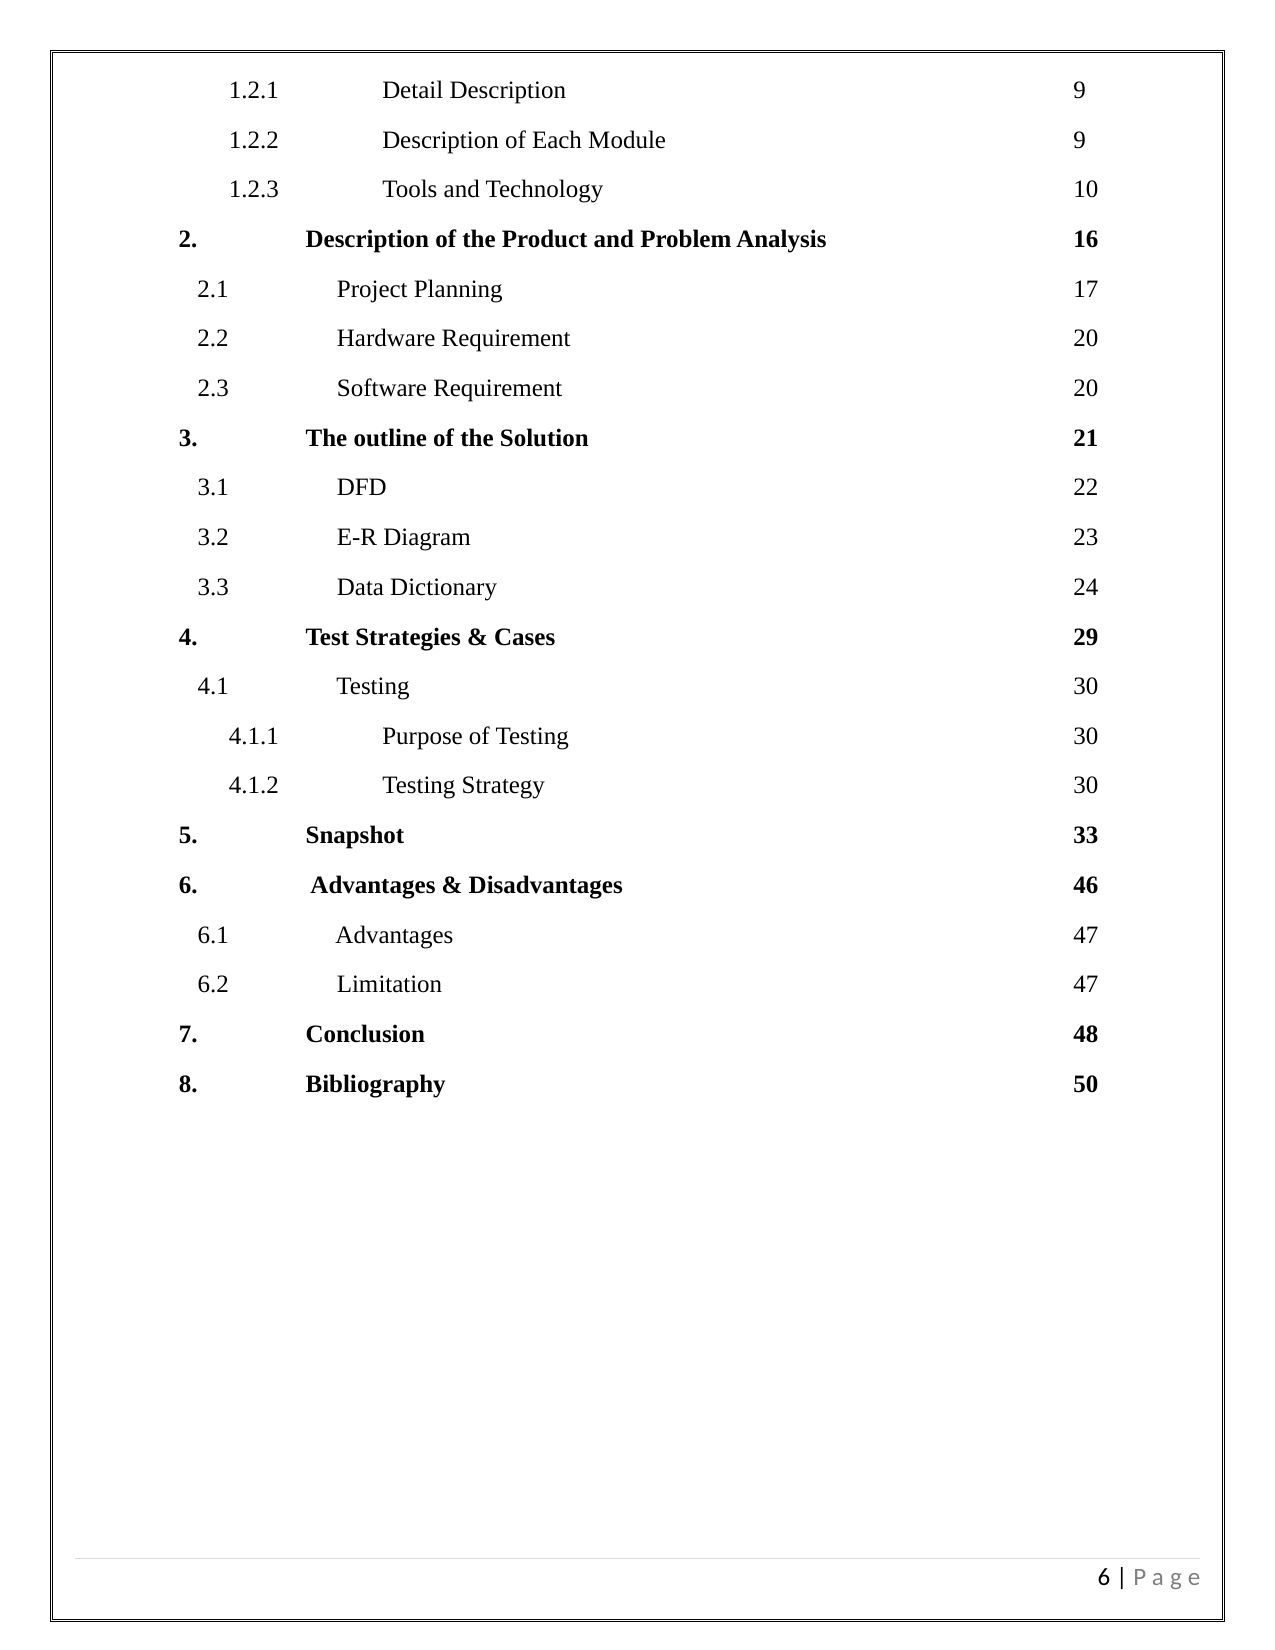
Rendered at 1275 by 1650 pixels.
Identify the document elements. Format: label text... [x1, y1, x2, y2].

text 6. Advantages & Disadvantages 46 [178, 870, 1116, 899]
text 1.2.3 Tools and Technology 10 [178, 174, 1116, 203]
text 6.1 Advantages 47 [178, 920, 1116, 948]
text 4. Test Strategies & Cases 29 [178, 622, 1116, 650]
text 3.3 Data Dictionary 24 [178, 572, 1116, 601]
text 2. Description of the Product and Problem Analysis 16 [178, 224, 1116, 253]
text 4.1 Testing 30 [178, 671, 1116, 700]
text 6.2 Limitation 47 [178, 969, 1116, 998]
text 7. Conclusion 48 [178, 1019, 1116, 1048]
text 2.1 Project Planning 17 [178, 274, 1116, 302]
text 3.2 E-R Diagram 23 [178, 522, 1116, 551]
text 2.3 Software Requirement 20 [178, 373, 1116, 402]
text 3.1 DFD 22 [178, 472, 1116, 501]
text 1.2.1 Detail Description 9 [178, 75, 1116, 104]
text 8. Bibliography 50 [178, 1069, 1116, 1097]
text 4.1.2 Testing Strategy 30 [178, 771, 1116, 799]
text 2.2 Hardware Requirement 20 [178, 323, 1116, 352]
text 5. Snapshot 33 [178, 820, 1116, 849]
text 1.2.2 Description of Each Module 9 [178, 125, 1116, 153]
text 3. The outline of the Solution 21 [178, 423, 1116, 452]
text 4.1.1 Purpose of Testing 30 [178, 721, 1116, 750]
